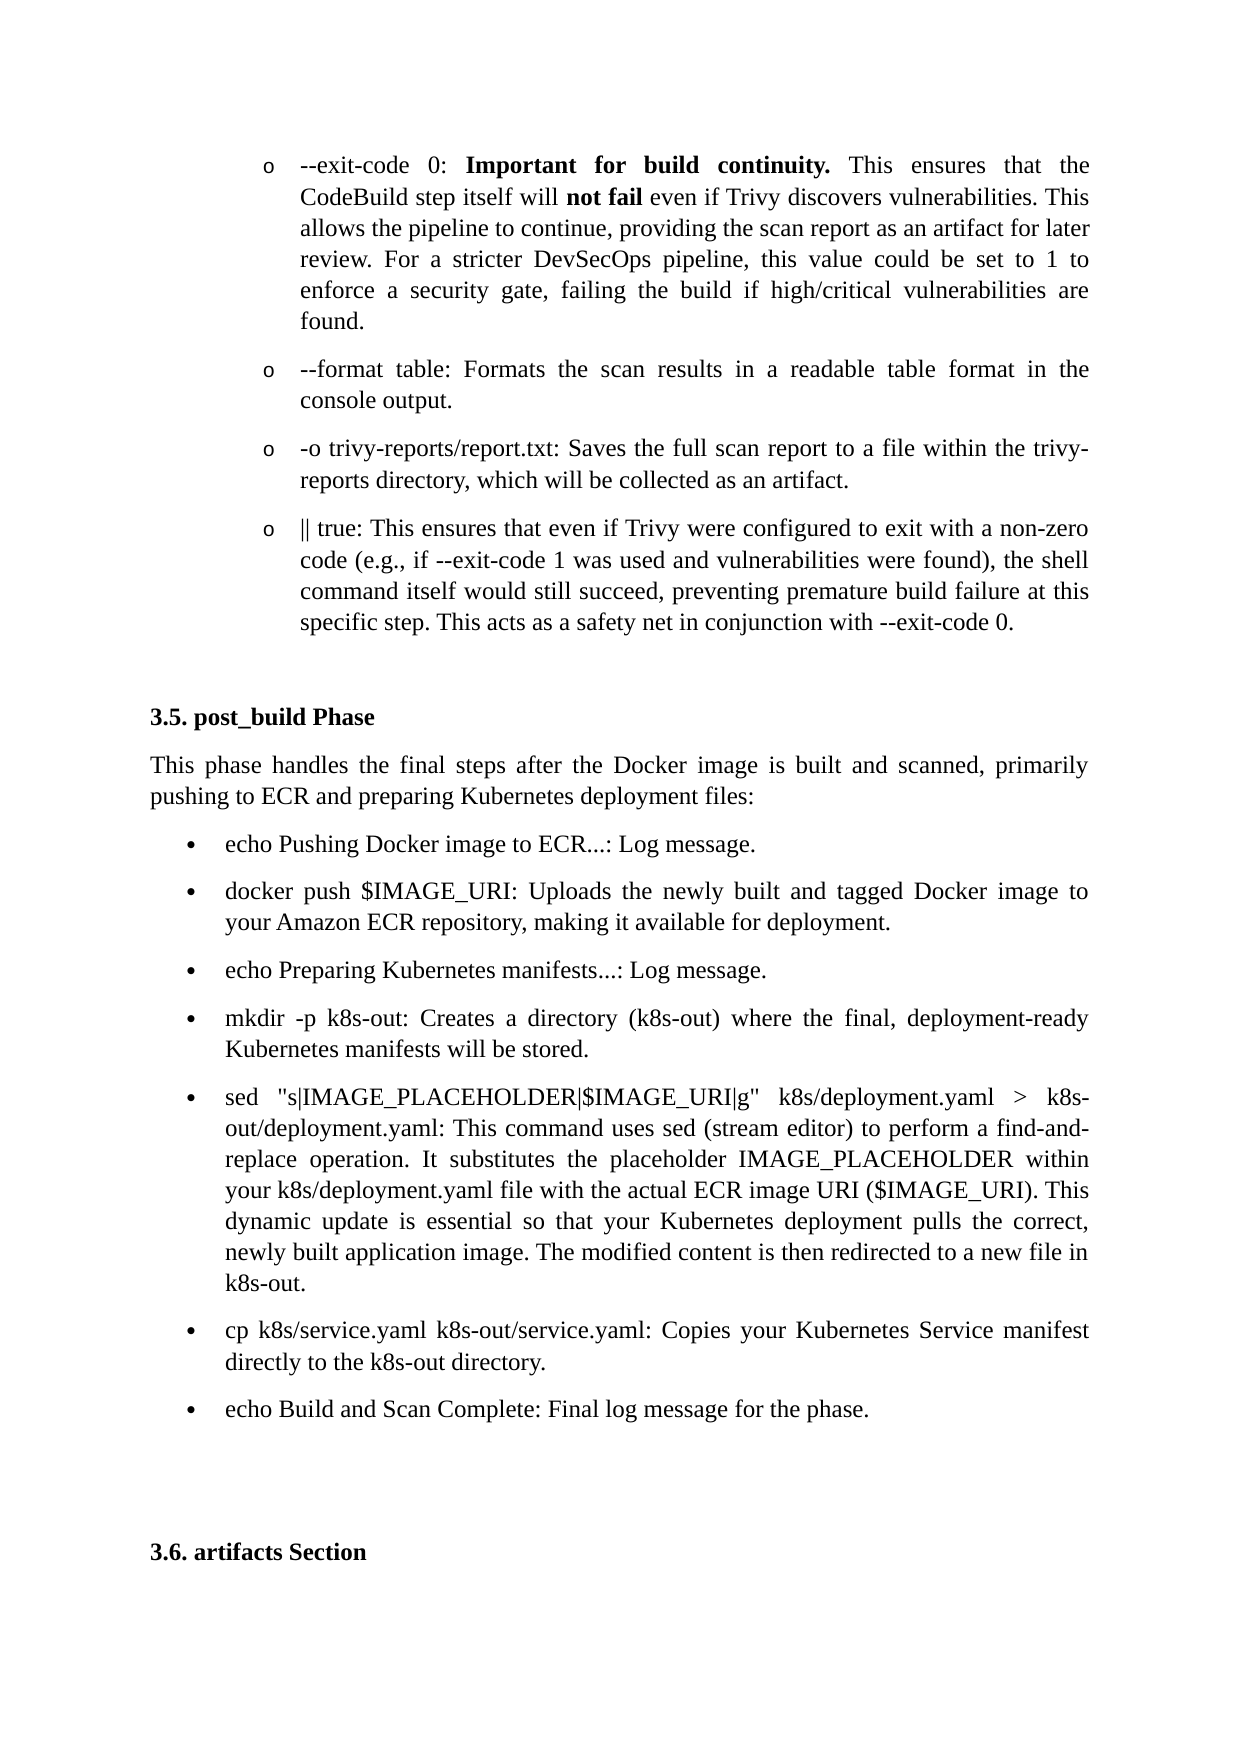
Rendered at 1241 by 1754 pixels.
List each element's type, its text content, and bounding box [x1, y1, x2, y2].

list --exit-code 0: Important for build continuity. This ensures that the CodeBuild step itself will not fail even if Trivy discovers vulnerabilities. This allows the pipeline to continue, providing the scan report as an artifact for later review. For a stricter DevSecOps pipeline, this value could be set to 1 to enforce a security gate, failing the build if high/critical vulnerabilities are found. [262, 150, 1090, 335]
text 3.6. artifacts Section [150, 1537, 1090, 1566]
list echo Pushing Docker image to ECR...: Log message. [187, 829, 1090, 857]
text 3.5. post_build Phase [150, 702, 1090, 731]
list || true: This ensures that even if Trivy were configured to exit with a non-zero code (e.g., if --exit-code 1 was used and vulnerabilities were found), the shell command itself would still succeed, preventing premature build failure at this specific step. This acts as a safety net in conjunction with --exit-code 0. [262, 513, 1090, 636]
list echo Preparing Kubernetes manifests...: Log message. [187, 955, 1090, 984]
list echo Build and Scan Complete: Final log message for the phase. [187, 1394, 1090, 1423]
list docker push $IMAGE_URI: Uploads the newly built and tagged Docker image to your Amazon ECR repository, making it available for deployment. [187, 876, 1090, 936]
list --format table: Formats the scan results in a readable table format in the console output. [262, 354, 1090, 414]
list sed "s|IMAGE_PLACEHOLDER|$IMAGE_URI|g" k8s/deployment.yaml > k8s-out/deployment.yaml: This command uses sed (stream editor) to perform a find-and-replace operation. It substitutes the placeholder IMAGE_PLACEHOLDER within your k8s/deployment.yaml file with the actual ECR image URI ($IMAGE_URI). This dynamic update is essential so that your Kubernetes deployment pulls the correct, newly built application image. The modified content is then redirected to a new file in k8s-out. [187, 1082, 1090, 1297]
list cp k8s/service.yaml k8s-out/service.yaml: Copies your Kubernetes Service manifest directly to the k8s-out directory. [187, 1316, 1090, 1375]
list -o trivy-reports/report.txt: Saves the full scan report to a file within the trivy-reports directory, which will be collected as an artifact. [262, 433, 1090, 494]
list mkdir -p k8s-out: Creates a directory (k8s-out) where the final, deployment-ready Kubernetes manifests will be stored. [187, 1003, 1090, 1063]
text This phase handles the final steps after the Docker image is built and scanned, primarily pushing to ECR and preparing Kubernetes deployment files: [150, 750, 1090, 810]
